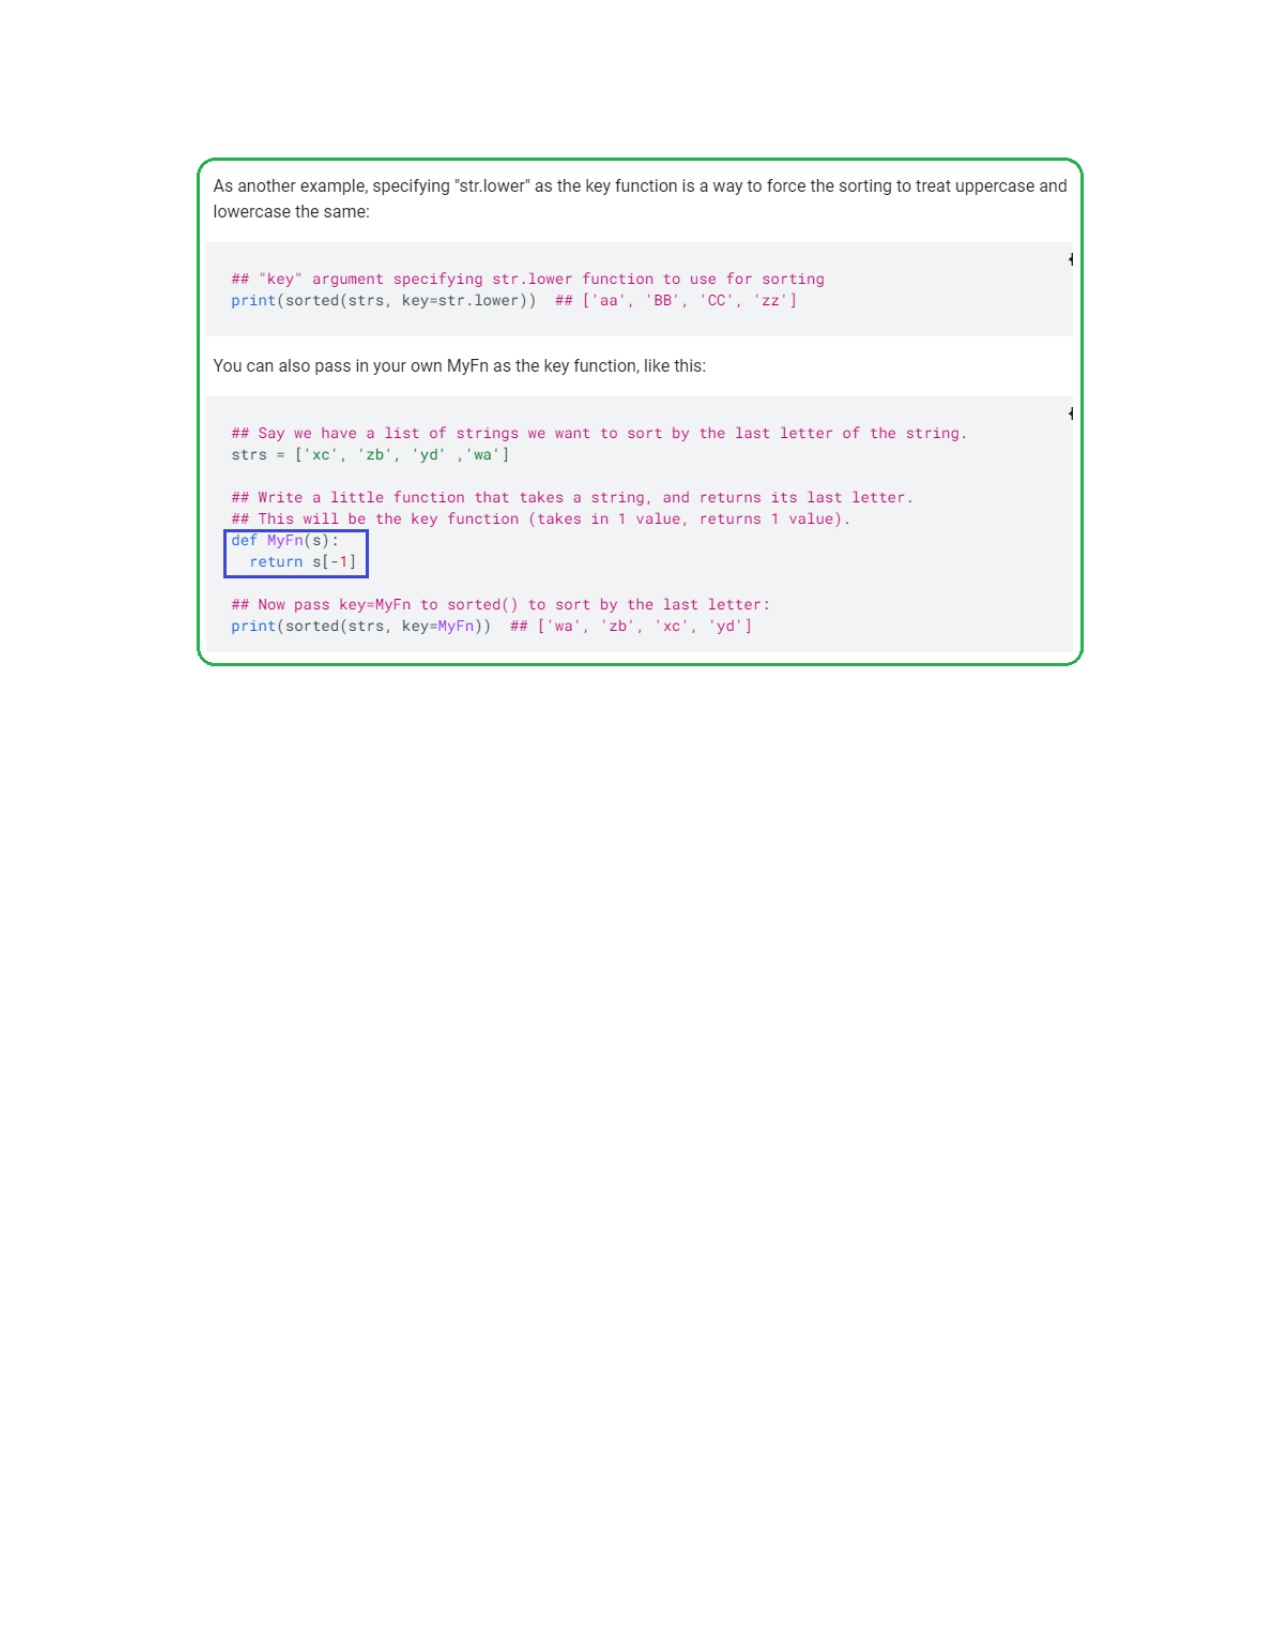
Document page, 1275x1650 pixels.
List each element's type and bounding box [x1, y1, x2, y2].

picture [187, 150, 1088, 677]
